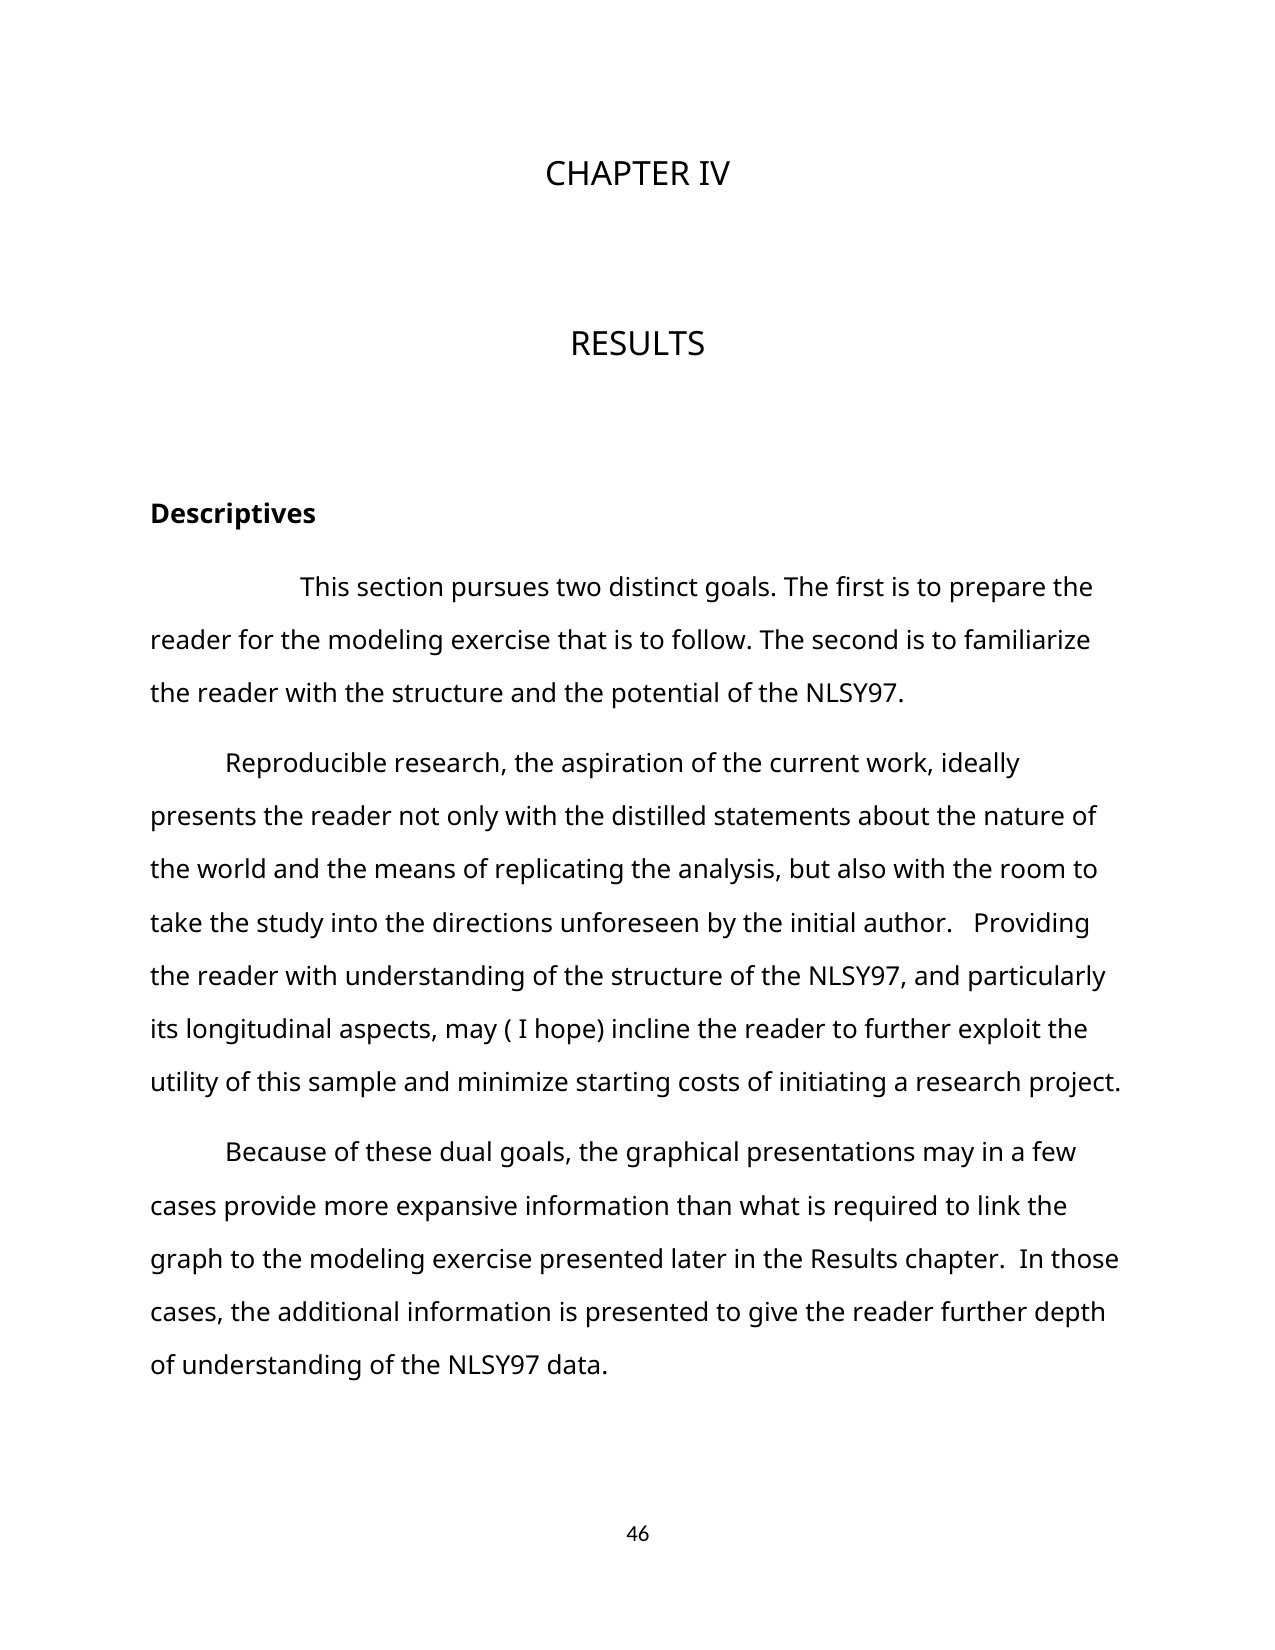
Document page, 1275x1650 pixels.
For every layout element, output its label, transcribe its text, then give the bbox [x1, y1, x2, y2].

text Because of these dual goals, the graphical presentations may in a few cases provide more expansive information than what is required to link the graph to the modeling exercise presented later in the Results chapter. In those cases, the additional information is presented to give the reader further depth of understanding of the NLSY97 data. [150, 1134, 1125, 1382]
text This section pursues two distinct goals. The first is to prepare the reader for the modeling exercise that is to follow. The second is to familiarize the reader with the structure and the potential of the NLSY97. [150, 568, 1125, 710]
text Reproducible research, the aspiration of the current work, ideally presents the reader not only with the distilled statements about the nature of the world and the means of replicating the analysis, but also with the room to take the study into the directions unforeseen by the initial author. Providing the reader with understanding of the structure of the NLSY97, and particularly its longitudinal aspects, may ( I hope) incline the reader to further exploit the utility of this sample and minimize starting costs of initiating a research project. [150, 745, 1125, 1099]
subtitle Descriptives [150, 494, 1125, 531]
subtitle Results [150, 320, 1125, 366]
text Chapter IV [150, 150, 1125, 195]
